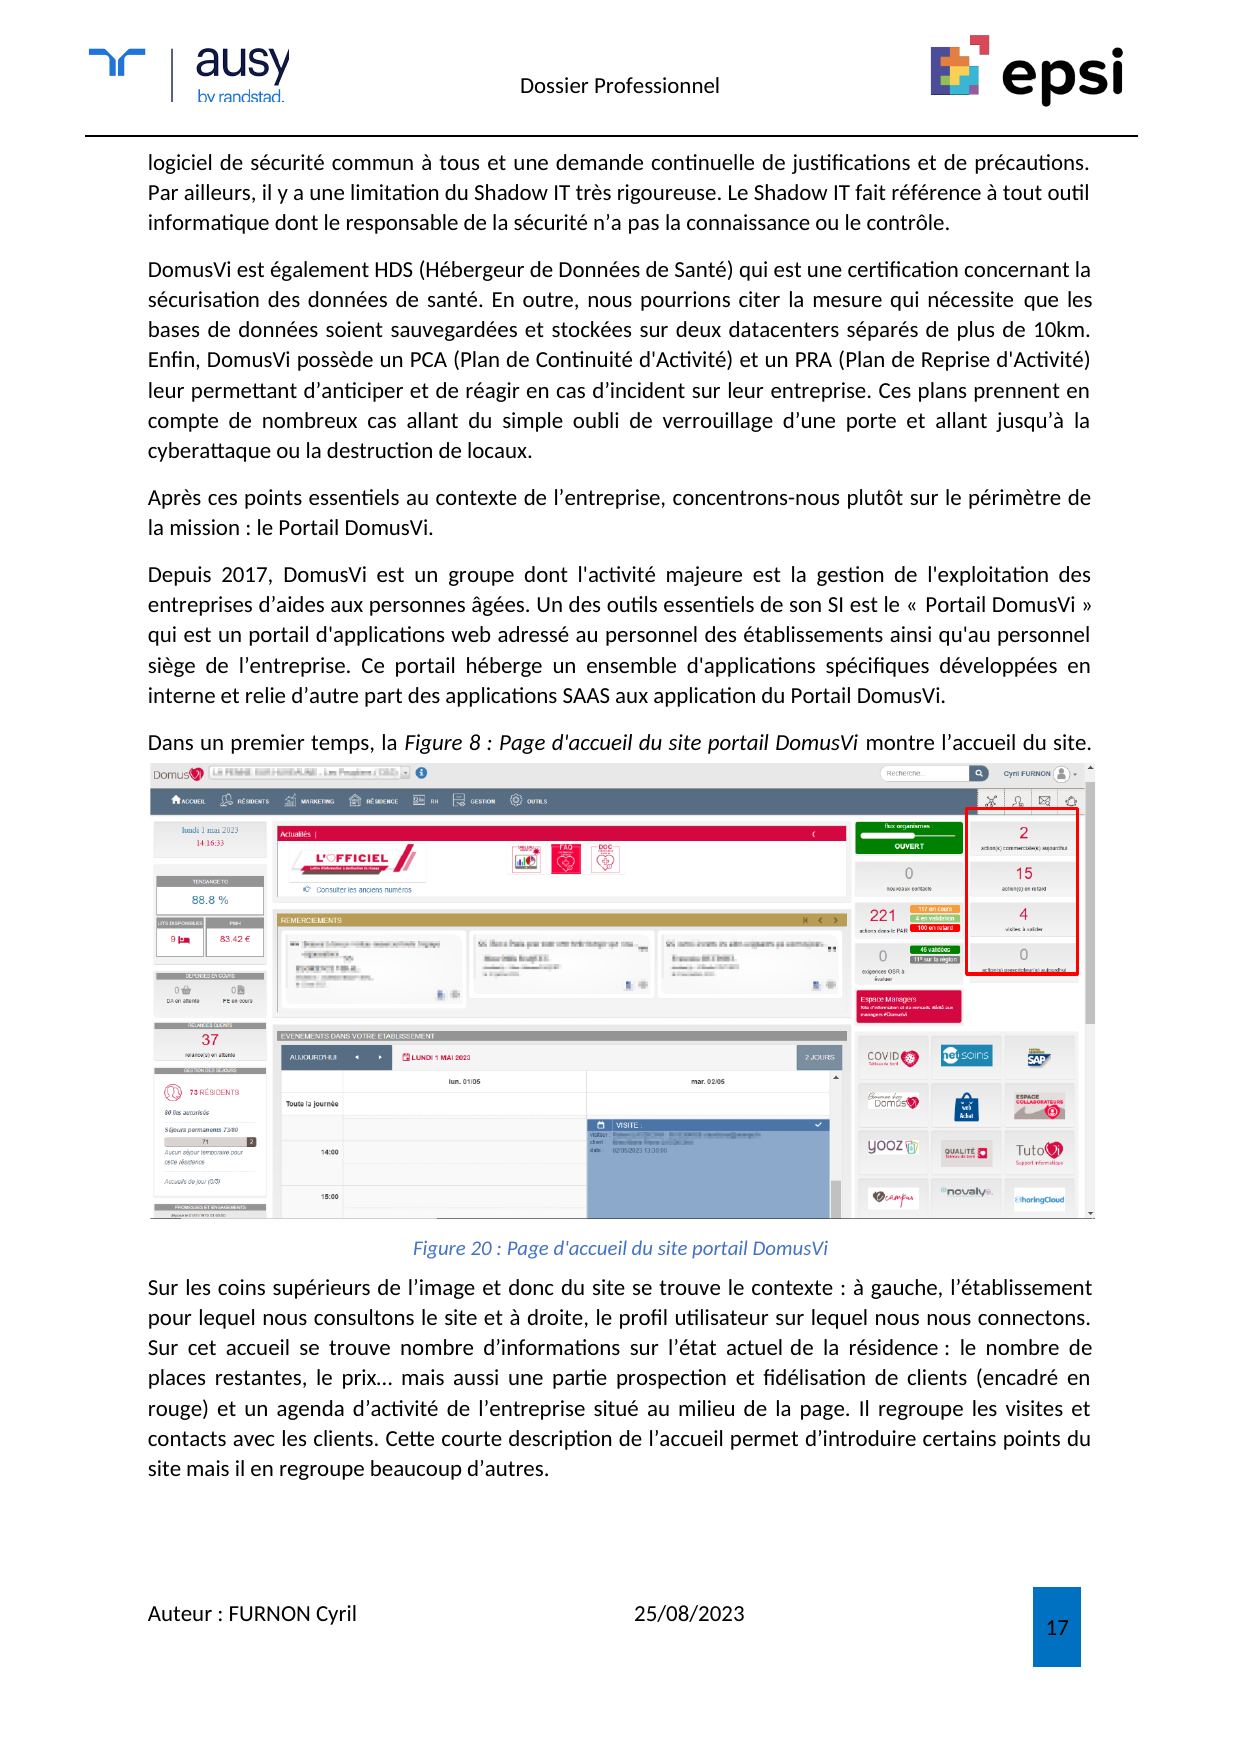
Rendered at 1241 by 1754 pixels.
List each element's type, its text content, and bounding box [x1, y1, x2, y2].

picture [150, 763, 1096, 1219]
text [148, 148, 1093, 236]
text Dans un premier temps, la Figure 8 : Page d'accueil du site portail DomusVi montre l’accueil du site. Sur les coins supérieurs de l’image et donc du site se trouve le contexte : à gauche, l’établissement pour lequel nous consultons le site et à droite, le profil utilisateur sur lequel nous nous connectons. Sur cet accueil se trouve nombre d’informations sur l’état actuel de la résidence : le nombre de places restantes, le prix… mais aussi une partie prospection et fidélisation de clients (encadré en rouge) et un agenda d’activité de l’entreprise situé au milieu de la page. Il regroupe les visites et contacts avec les clients. Cette courte description de l’accueil permet d’introduire certains points du site mais il en regroupe beaucoup d’autres. [148, 1273, 1093, 1482]
text DomusVi est également HDS (Hébergeur de Données de Santé) qui est une certification concernant la sécurisation des données de santé. En outre, nous pourrions citer la mesure qui nécessite que les bases de données soient sauvegardées et stockées sur deux datacenters séparés de plus de 10km. Enfin, DomusVi possède un PCA (Plan de Continuité d'Activité) et un PRA (Plan de Reprise d'Activité) leur permettant d’anticiper et de réagir en cas d’incident sur leur entreprise. Ces plans prennent en compte de nombreux cas allant du simple oubli de verrouillage d’une porte et allant jusqu’à la cyberattaque ou la destruction de locaux. [148, 255, 1093, 464]
text Depuis 2017, DomusVi est un groupe dont l'activité majeure est la gestion de l'exploitation des entreprises d’aides aux personnes âgées. Un des outils essentiels de son SI est le « Portail DomusVi » qui est un portail d'applications web adressé au personnel des établissements ainsi qu'au personnel siège de l’entreprise. Ce portail héberge un ensemble d'applications spécifiques développées en interne et relie d’autre part des applications SAAS aux application du Portail DomusVi. [148, 560, 1093, 709]
picture [88, 48, 289, 102]
text Après ces points essentiels au contexte de l’entreprise, concentrons-nous plutôt sur le périmètre de la mission : le Portail DomusVi. [148, 483, 1093, 541]
